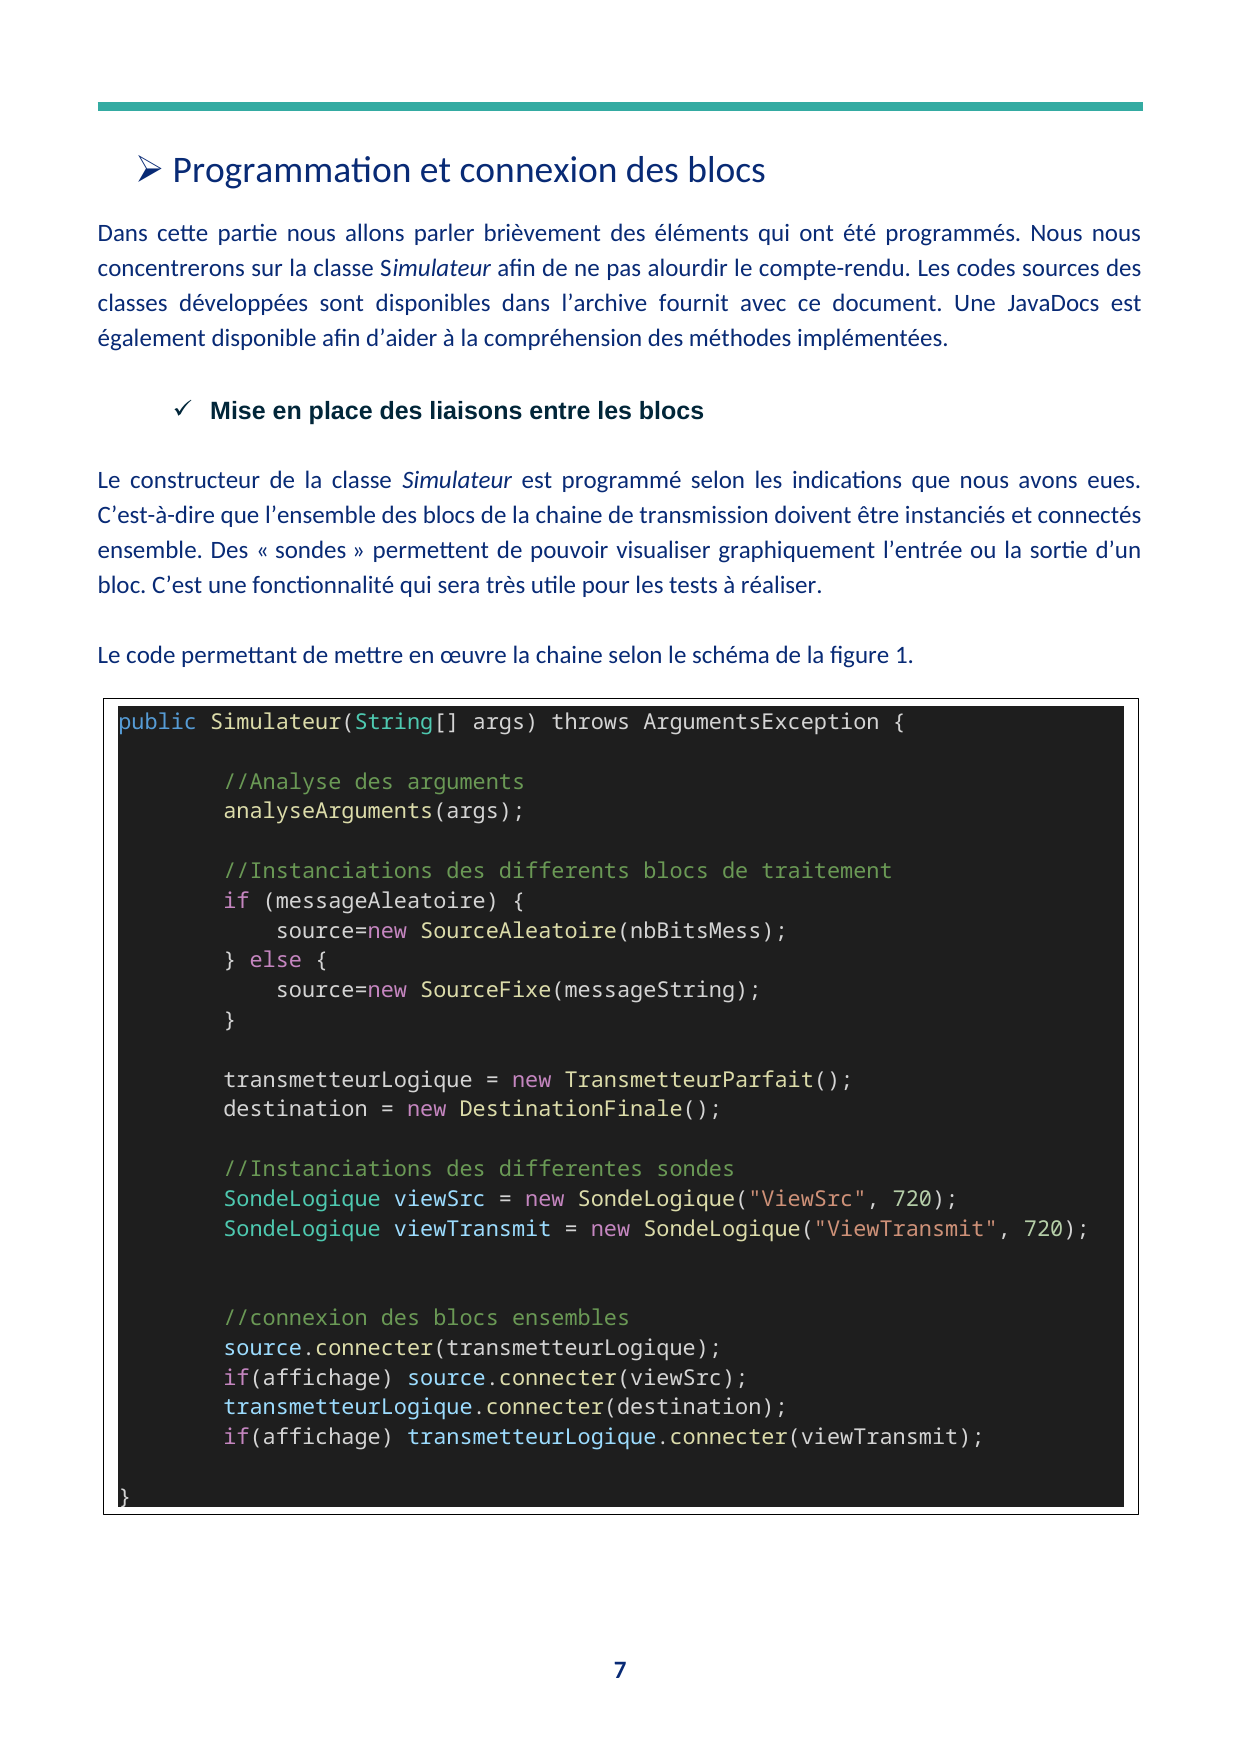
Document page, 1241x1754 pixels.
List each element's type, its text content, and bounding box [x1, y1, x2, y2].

text Le constructeur de la classe Simulateur est programmé selon les indications que nous avons eues. C’est-à-dire que l’ensemble des blocs de la chaine de transmission doivent être instanciés et connectés ensemble. Des « sondes » permettent de pouvoir visualiser graphiquement l’entrée ou la sortie d’un bloc. C’est une fonctionnalité qui sera très utile pour les tests à réaliser. [97, 464, 1143, 600]
text Dans cette partie nous allons parler brièvement des éléments qui ont été programmés. Nous nous concentrerons sur la classe Simulateur afin de ne pas alourdir le compte-rendu. Les codes sources des classes développées sont disponibles dans l’archive fournit avec ce document. Une JavaDocs est également disponible afin d’aider à la compréhension des méthodes implémentées. [97, 217, 1143, 352]
subtitle Programmation et connexion des blocs [135, 146, 1143, 192]
text Le code permettant de mettre en œuvre la chaine selon le schéma de la figure 1. [97, 639, 1143, 670]
subtitle Mise en place des liaisons entre les blocs [172, 396, 1143, 425]
